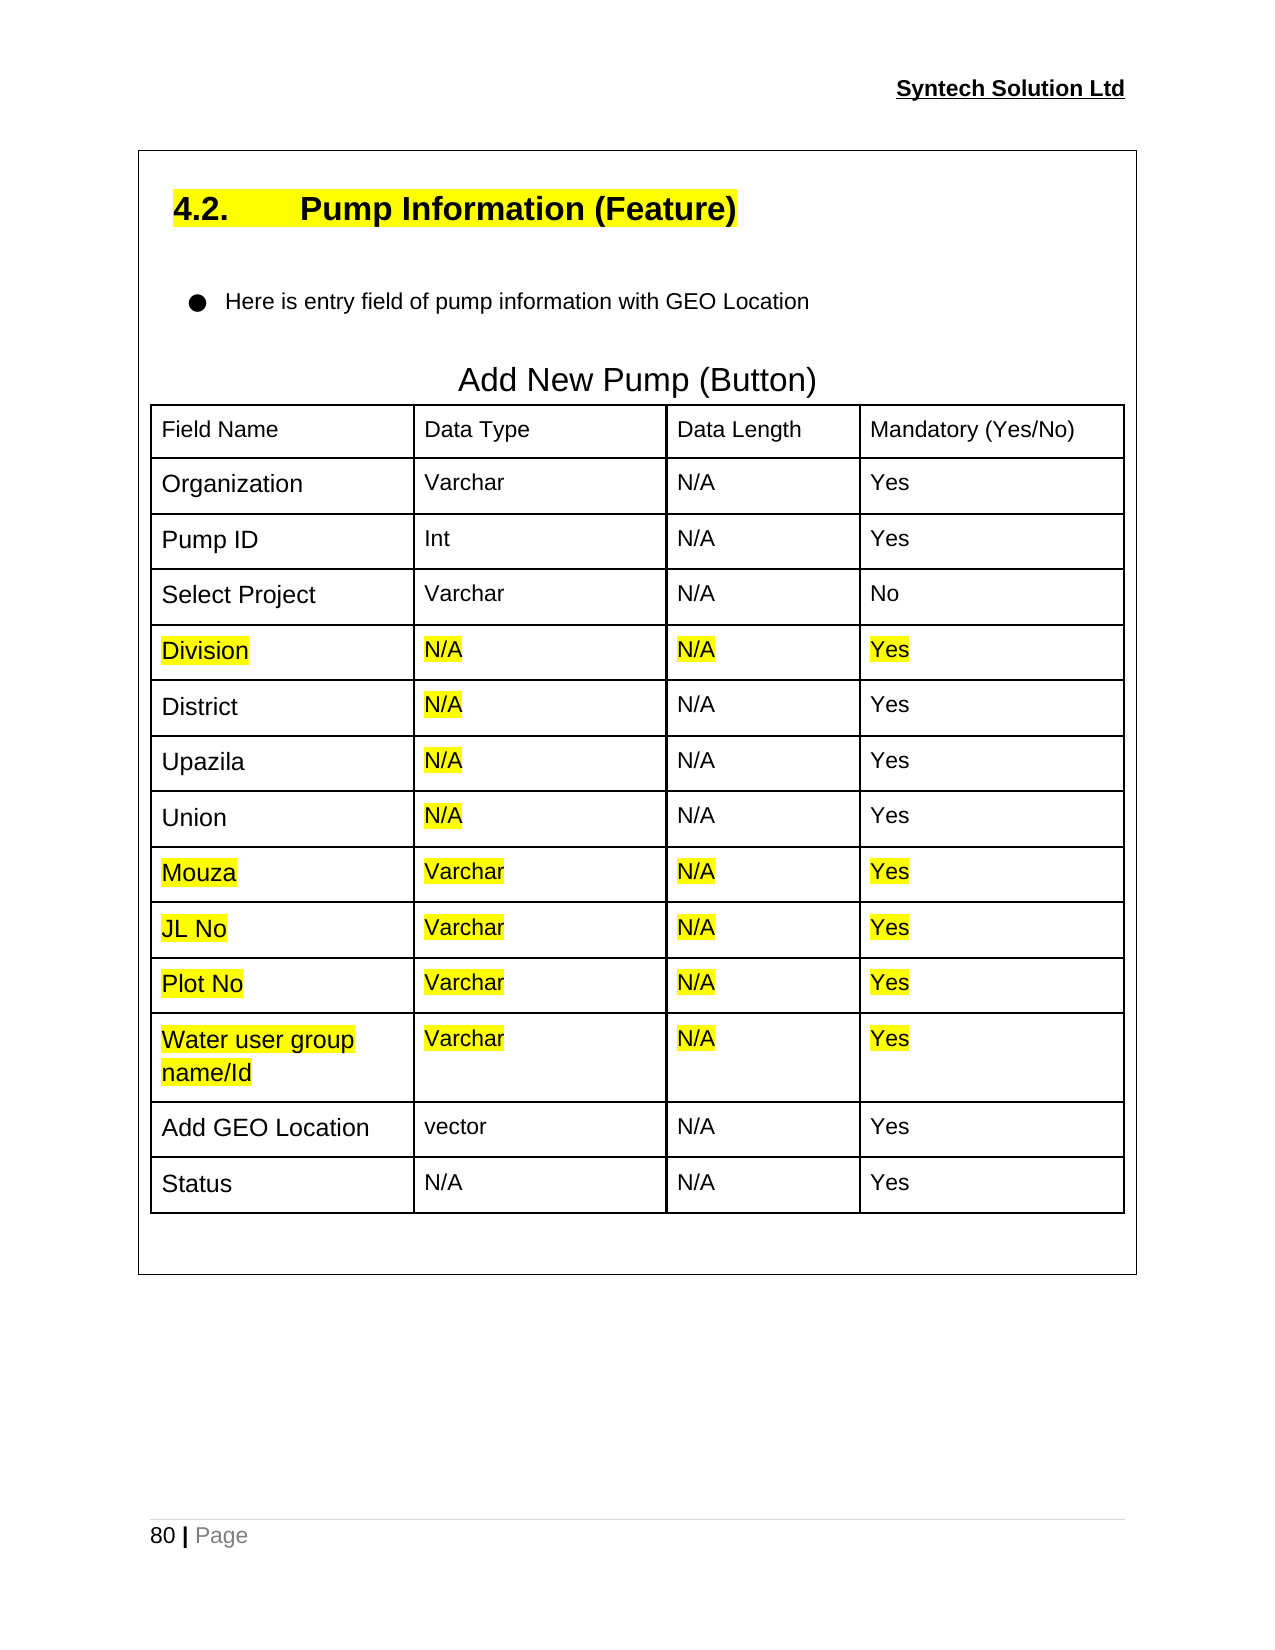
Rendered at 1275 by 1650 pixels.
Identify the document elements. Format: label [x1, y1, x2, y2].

table_header [139, 151, 1136, 1274]
